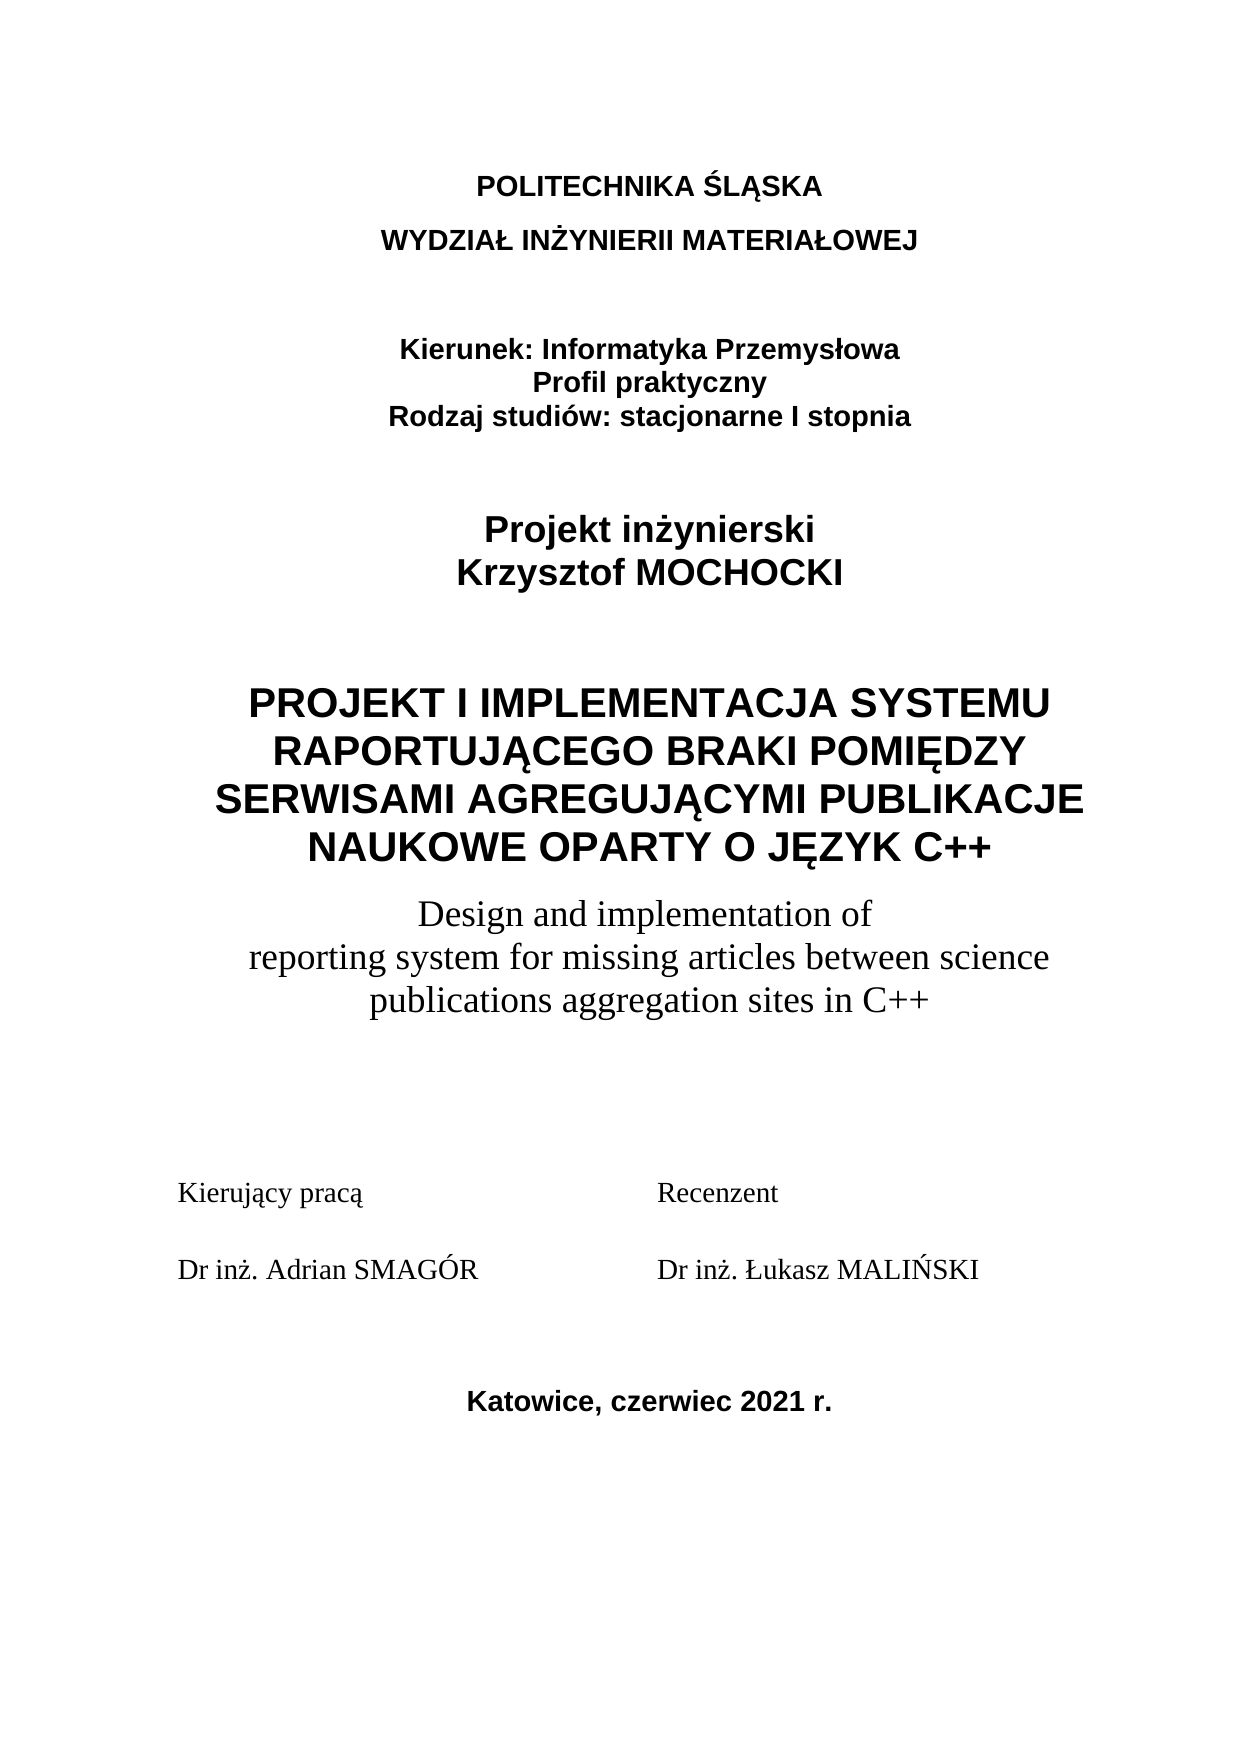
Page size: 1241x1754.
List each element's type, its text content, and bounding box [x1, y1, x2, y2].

table_header Kierujący pracą [166, 1154, 646, 1231]
text Katowice, czerwiec 2021 r. [177, 1384, 1122, 1417]
text WYDZIAŁ INŻYNIERII MATERIAŁOWEJ [177, 223, 1122, 256]
table_cell Dr inż. Łukasz MALIŃSKI [646, 1231, 1125, 1308]
table_header Recenzent [646, 1154, 1125, 1231]
text Design and implementation of reporting system for missing articles between science publications aggregation sites in C++ [177, 891, 1122, 1020]
text Projekt inżynierski Krzysztof MOCHOCKI [177, 507, 1122, 594]
text Kierunek: Informatyka Przemysłowa Profil praktyczny Rodzaj studiów: stacjonarne I stopnia [177, 332, 1122, 432]
text Projekt i implementacja systemu raportującego braki pomiędzy serwisami agregującymi publikacje naukowe oparty o język C++ [177, 678, 1122, 870]
text POLITECHNIKA ŚLĄSKA [177, 168, 1122, 202]
table_cell Dr inż. Adrian SMAGÓR [166, 1231, 646, 1308]
